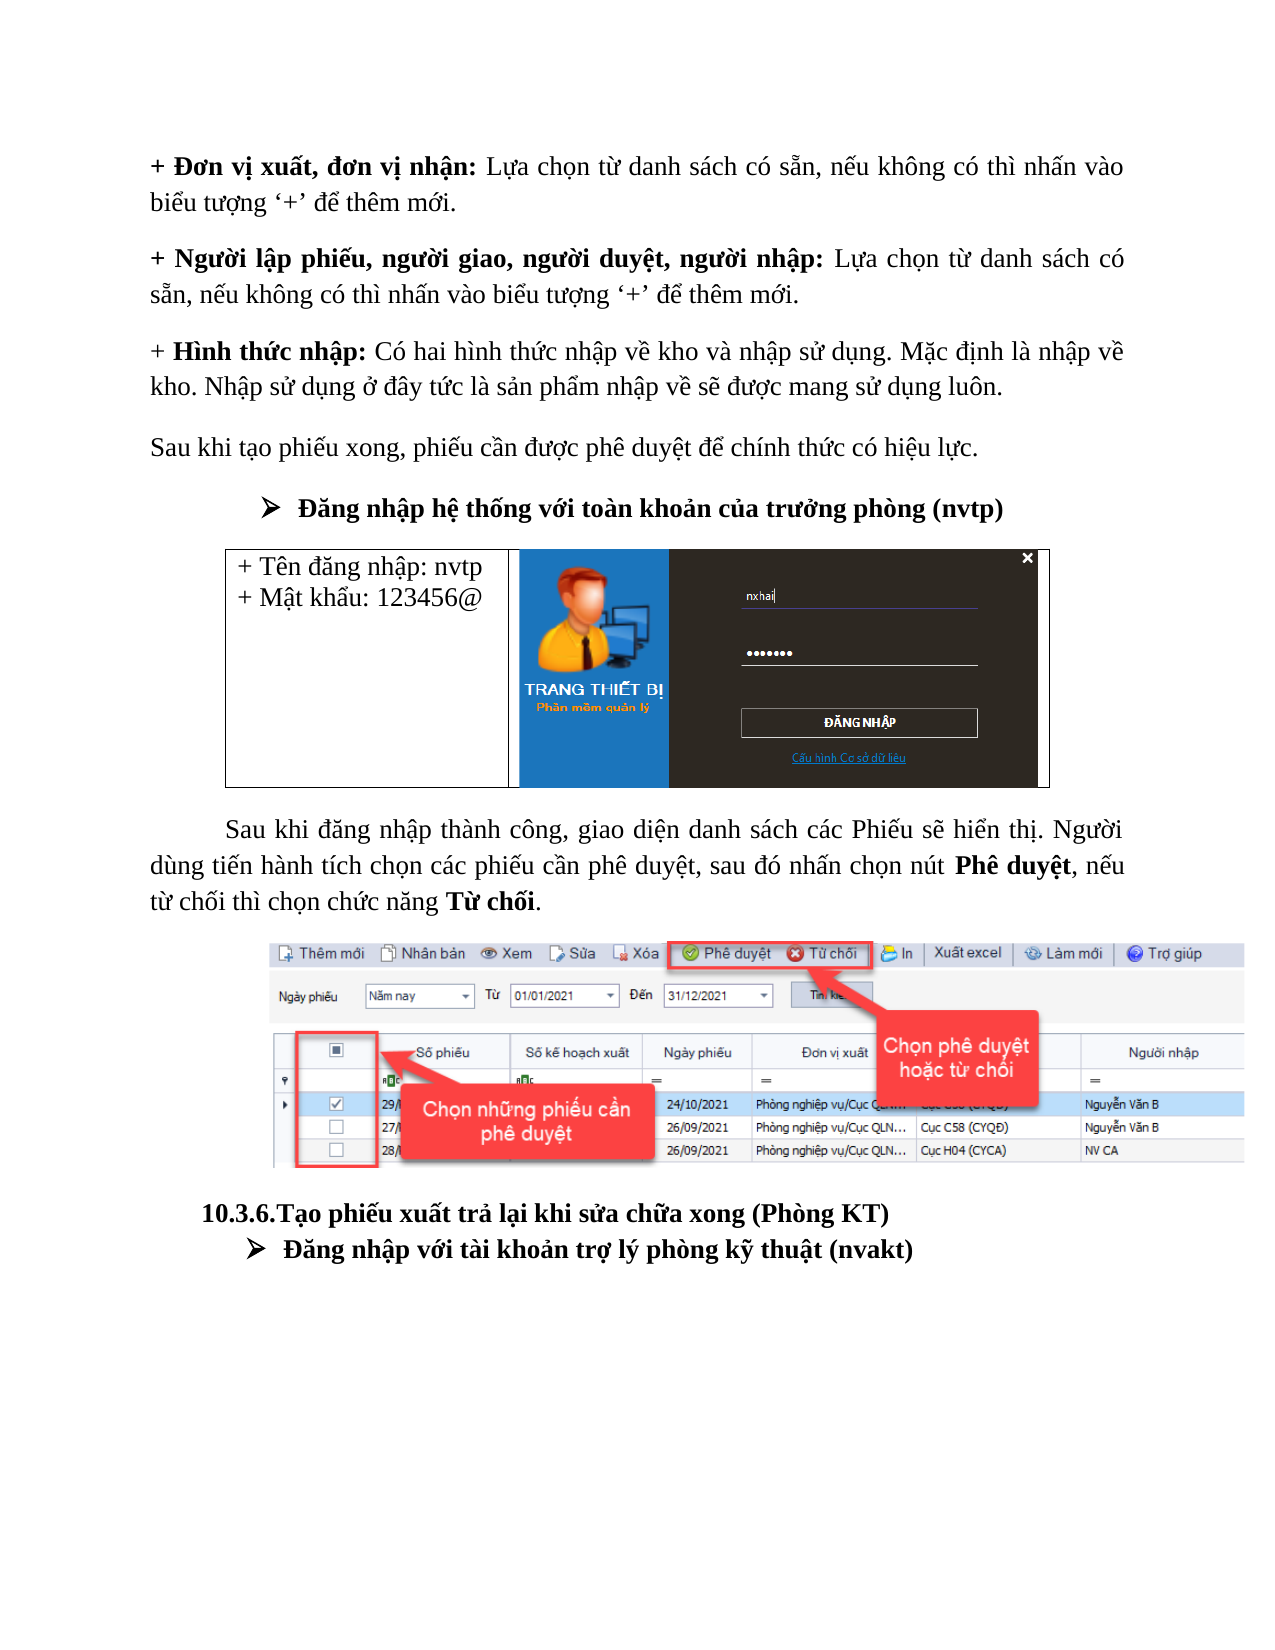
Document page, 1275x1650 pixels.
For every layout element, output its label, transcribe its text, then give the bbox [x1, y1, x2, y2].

list Đăng nhập với tài khoản trợ lý phòng kỹ thuật (nvakt) [245, 1233, 1125, 1264]
table_header + Tên đăng nhập: nvtp + Mật khẩu: 123456@ [226, 550, 508, 787]
picture [269, 941, 1245, 1168]
text + Người lập phiếu, người giao, người duyệt, người nhập: Lựa chọn từ danh sách có sẵn, nếu không có thì nhấn vào biểu tượng ‘+’ để thêm mới. [150, 242, 1125, 309]
text Sau khi đăng nhập thành công, giao diện danh sách các Phiếu sẽ hiển thị. Người dùng tiến hành tích chọn các phiếu cần phê duyệt, sau đó nhấn chọn nút Phê duyệt, nếu từ chối thì chọn chức năng Từ chối. [150, 813, 1125, 916]
text + Đơn vị xuất, đơn vị nhận: Lựa chọn từ danh sách có sẵn, nếu không có thì nhấn vào biểu tượng ‘+’ để thêm mới. [150, 150, 1125, 217]
text Sau khi tạo phiếu xong, phiếu cần được phê duyệt để chính thức có hiệu lực. [150, 431, 1125, 462]
text + Hình thức nhập: Có hai hình thức nhập về kho và nhập sử dụng. Mặc định là nhập về kho. Nhập sử dụng ở đây tức là sản phẩm nhập về sẽ được mang sử dụng luôn. [150, 334, 1125, 401]
table_header [509, 550, 519, 787]
list Tạo phiếu xuất trả lại khi sửa chữa xong (Phòng KT) [201, 1197, 1125, 1228]
picture [519, 549, 1038, 788]
list Đăng nhập hệ thống với toàn khoản của trưởng phòng (nvtp) [260, 492, 1125, 523]
table_header [1038, 550, 1049, 787]
